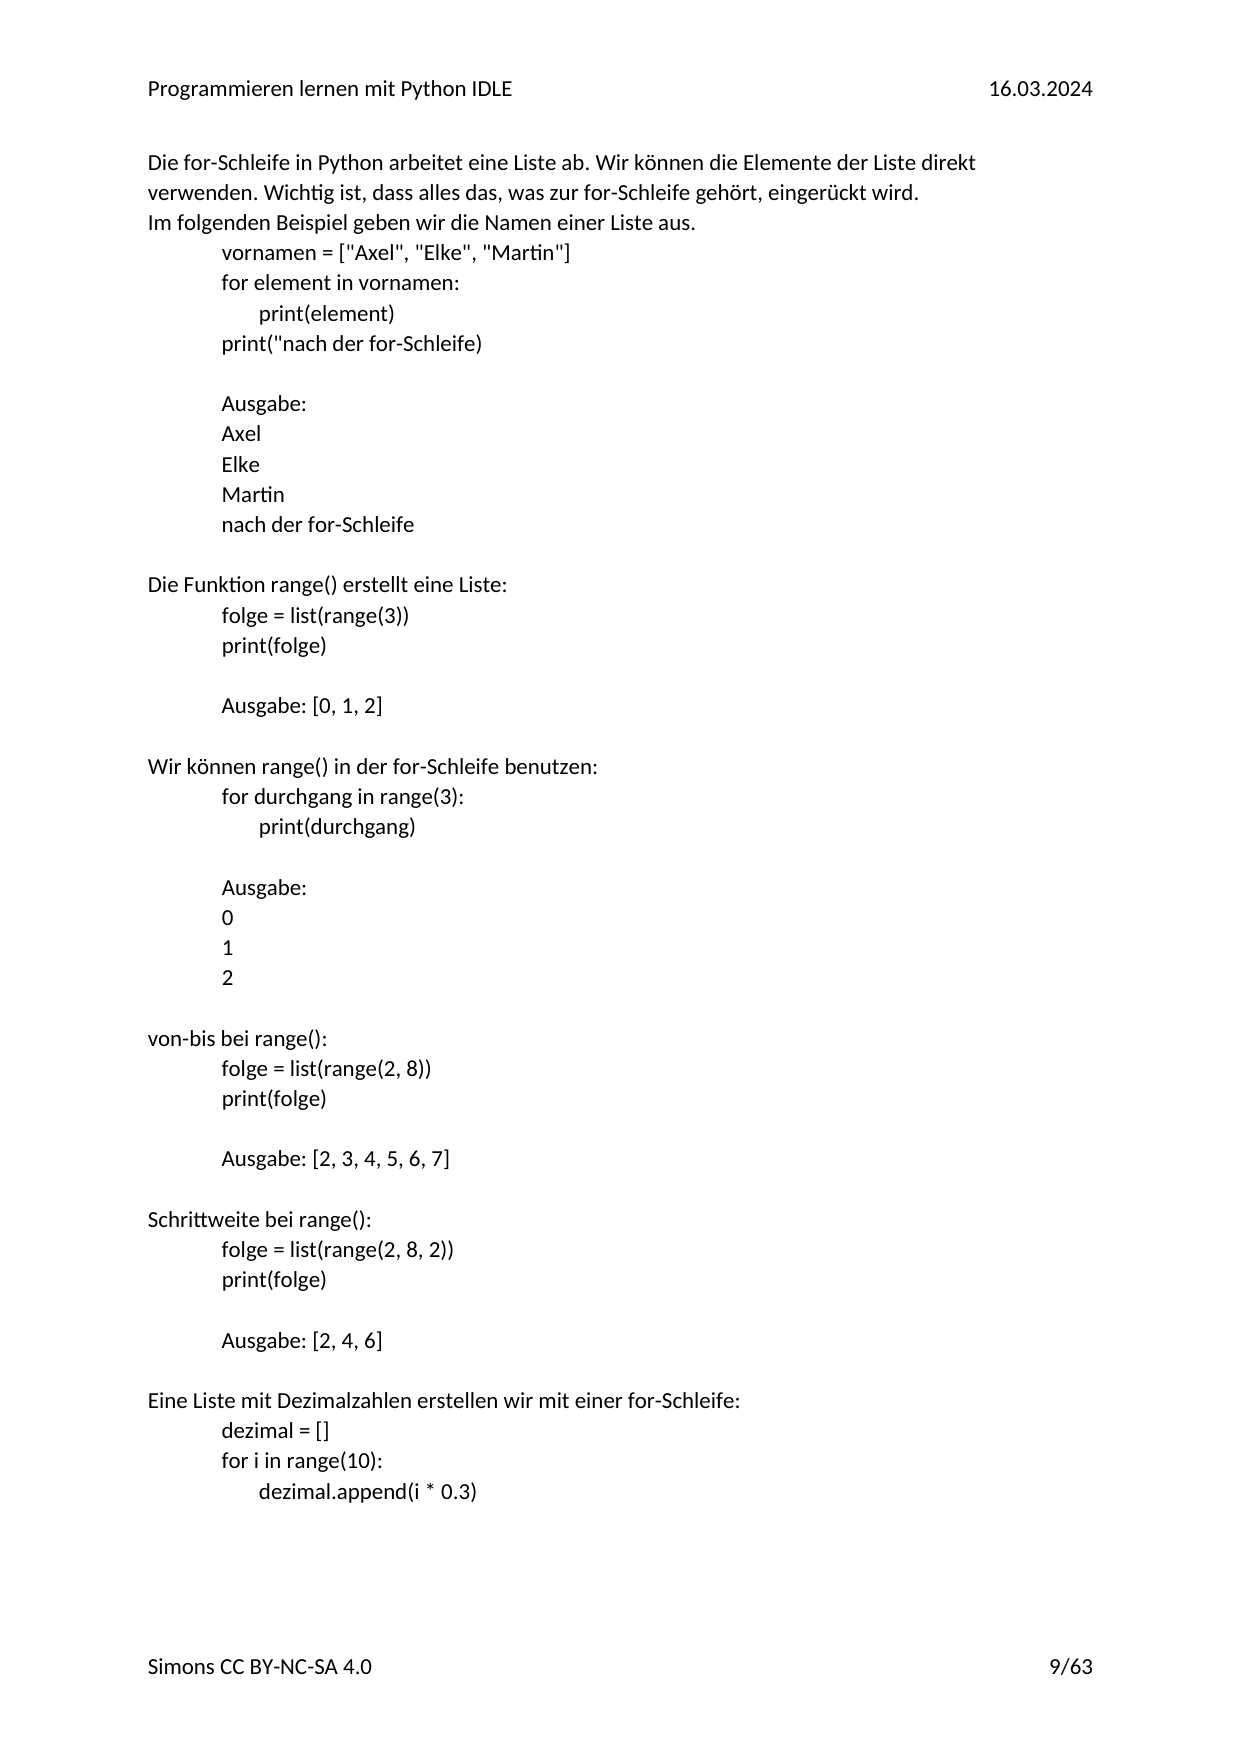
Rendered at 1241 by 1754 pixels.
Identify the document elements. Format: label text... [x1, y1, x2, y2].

text Ausgabe: [0, 1, 2] [148, 691, 1092, 719]
text print(durchgang) [185, 812, 1092, 840]
text print(folge) [148, 1265, 1092, 1293]
text for i in range(10): [148, 1447, 1092, 1475]
text for durchgang in range(3): [148, 782, 1092, 810]
text print(folge) [148, 631, 1092, 659]
text Die for-Schleife in Python arbeitet eine Liste ab. Wir können die Elemente der Liste direkt verwenden. Wichtig ist, dass alles das, was zur for-Schleife gehört, eingerückt wird. [148, 148, 1092, 206]
text Martin [148, 480, 1092, 508]
text Schrittweite bei range(): [148, 1205, 1092, 1233]
text dezimal.append(i * 0.3) [185, 1477, 1092, 1505]
text folge = list(range(3)) [148, 601, 1092, 629]
text Axel [148, 419, 1092, 448]
text Ausgabe: [148, 873, 1092, 901]
text Wir können range() in der for-Schleife benutzen: [148, 752, 1092, 780]
text Die Funktion range() erstellt eine Liste: [148, 571, 1092, 599]
text Im folgenden Beispiel geben wir die Namen einer Liste aus. [148, 208, 1092, 236]
text 0 [148, 903, 1092, 931]
text print("nach der for-Schleife) [148, 329, 1092, 357]
text folge = list(range(2, 8, 2)) [148, 1235, 1092, 1263]
text print(folge) [148, 1084, 1092, 1112]
text Elke [148, 450, 1092, 478]
text dezimal = [] [148, 1416, 1092, 1444]
text vornamen = ["Axel", "Elke", "Martin"] [148, 238, 1092, 266]
text 1 [148, 933, 1092, 961]
text Ausgabe: [148, 389, 1092, 417]
text von-bis bei range(): [148, 1024, 1092, 1052]
text for element in vornamen: [148, 268, 1092, 297]
text Eine Liste mit Dezimalzahlen erstellen wir mit einer for-Schleife: [148, 1386, 1092, 1414]
text 2 [148, 963, 1092, 991]
text folge = list(range(2, 8)) [148, 1054, 1092, 1082]
text Ausgabe: [2, 3, 4, 5, 6, 7] [148, 1144, 1092, 1173]
text Ausgabe: [2, 4, 6] [148, 1326, 1092, 1354]
text print(element) [185, 299, 1092, 327]
text nach der for-Schleife [148, 510, 1092, 538]
